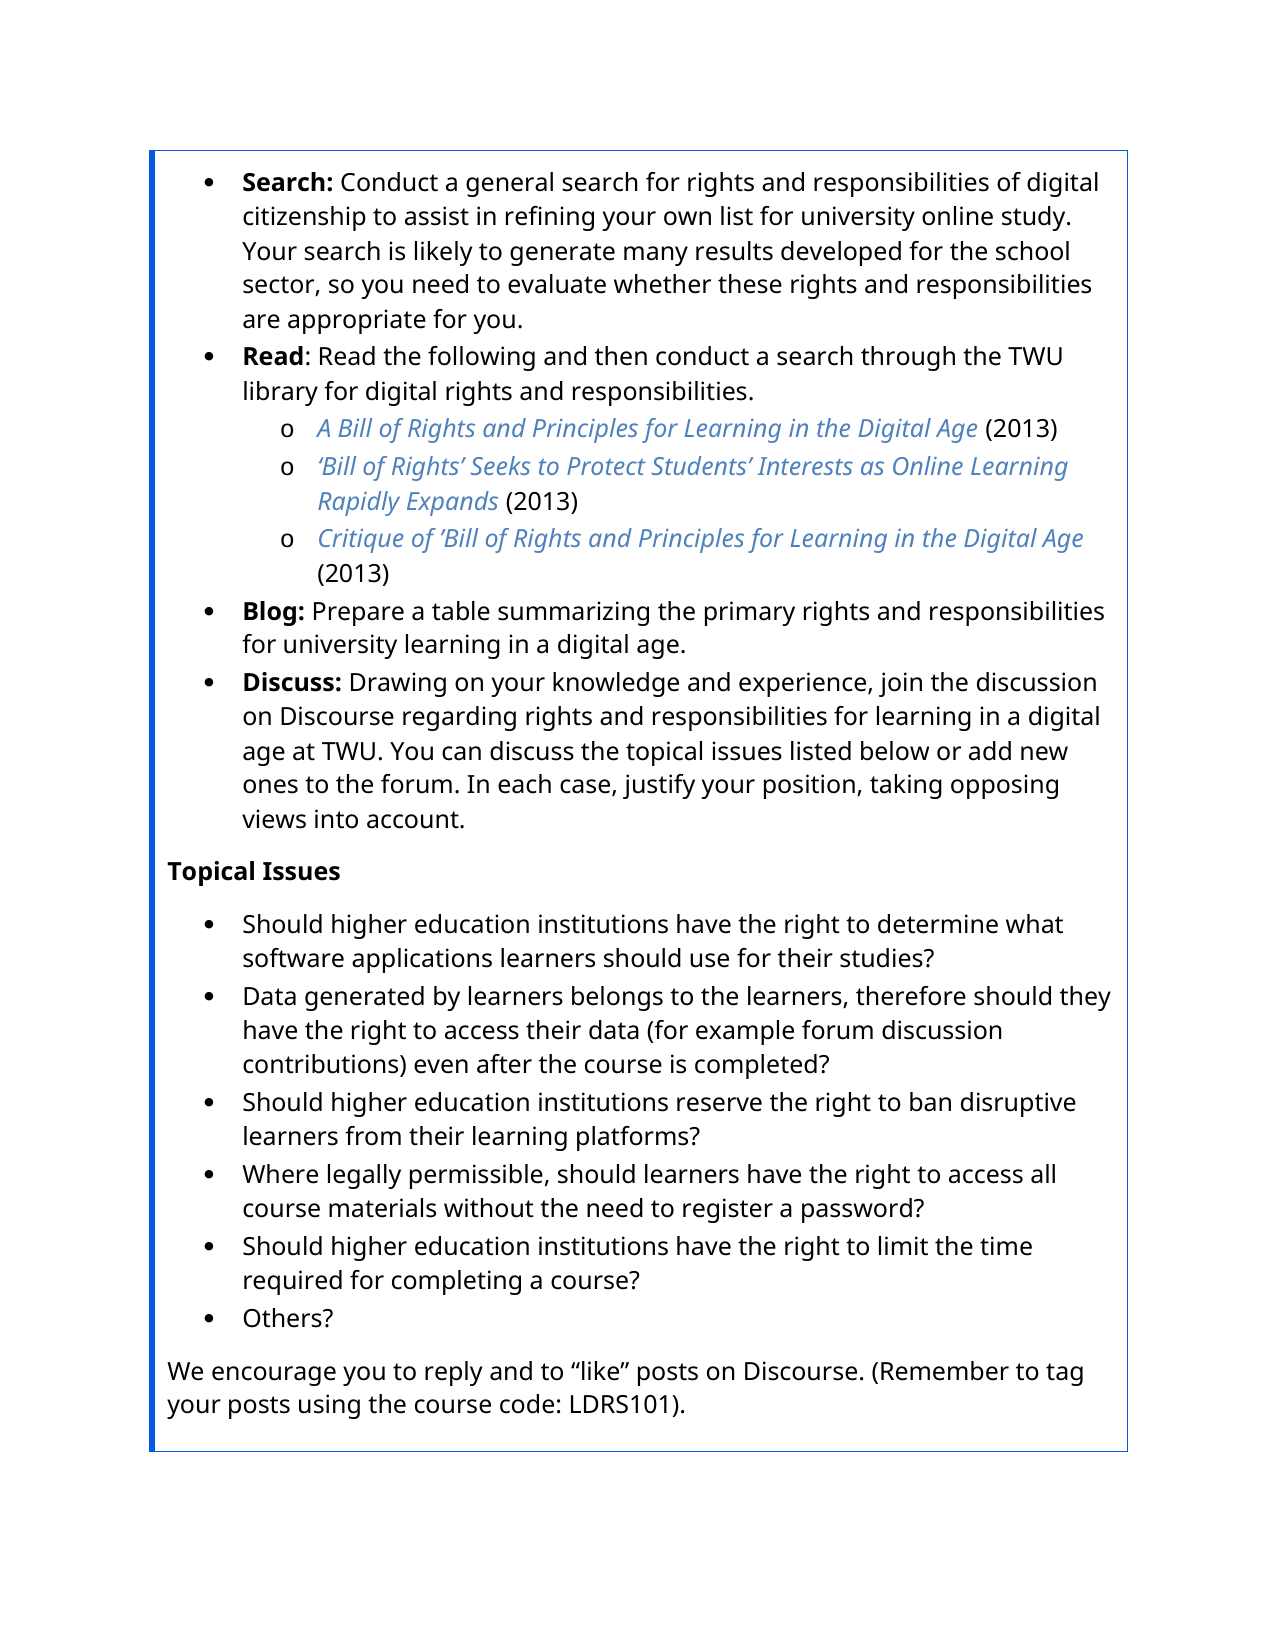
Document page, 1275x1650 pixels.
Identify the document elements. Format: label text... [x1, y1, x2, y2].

table_cell Search: Conduct a general search for rights and responsibilities of digital citizenship to assist in refining your own list for university online study. Your search is likely to generate many results developed for the school sector, so you need to evaluate whether these rights and responsibilities are appropriate for you. Read: Read the following and then conduct a search through the TWU library for digital rights and responsibilities. A Bill of Rights and Principles for Learning in the Digital Age (2013) ‘Bill of Rights’ Seeks to Protect Students’ Interests as Online Learning Rapidly Expands (2013) Critique of ’Bill of Rights and Principles for Learning in the Digital Age (2013) Blog: Prepare a table summarizing the primary rights and responsibilities for university learning in a digital age. Discuss: Drawing on your knowledge and experience, join the discussion on Discourse regarding rights and responsibilities for learning in a digital age at TWU. You can discuss the topical issues listed below or add new ones to the forum. In each case, justify your position, taking opposing views into account. Topical Issues Should higher education institutions have the right to determine what software applications learners should use for their studies? Data generated by learners belongs to the learners, therefore should they have the right to access their data (for example forum discussion contributions) even after the course is completed? Should higher education institutions reserve the right to ban disruptive learners from their learning platforms? Where legally permissible, should learners have the right to access all course materials without the need to register a password? Should higher education institutions have the right to limit the time required for completing a course? Others? We encourage you to reply and to “like” posts on Discourse. (Remember to tag your posts using the course code: LDRS101). [155, 151, 1127, 1451]
